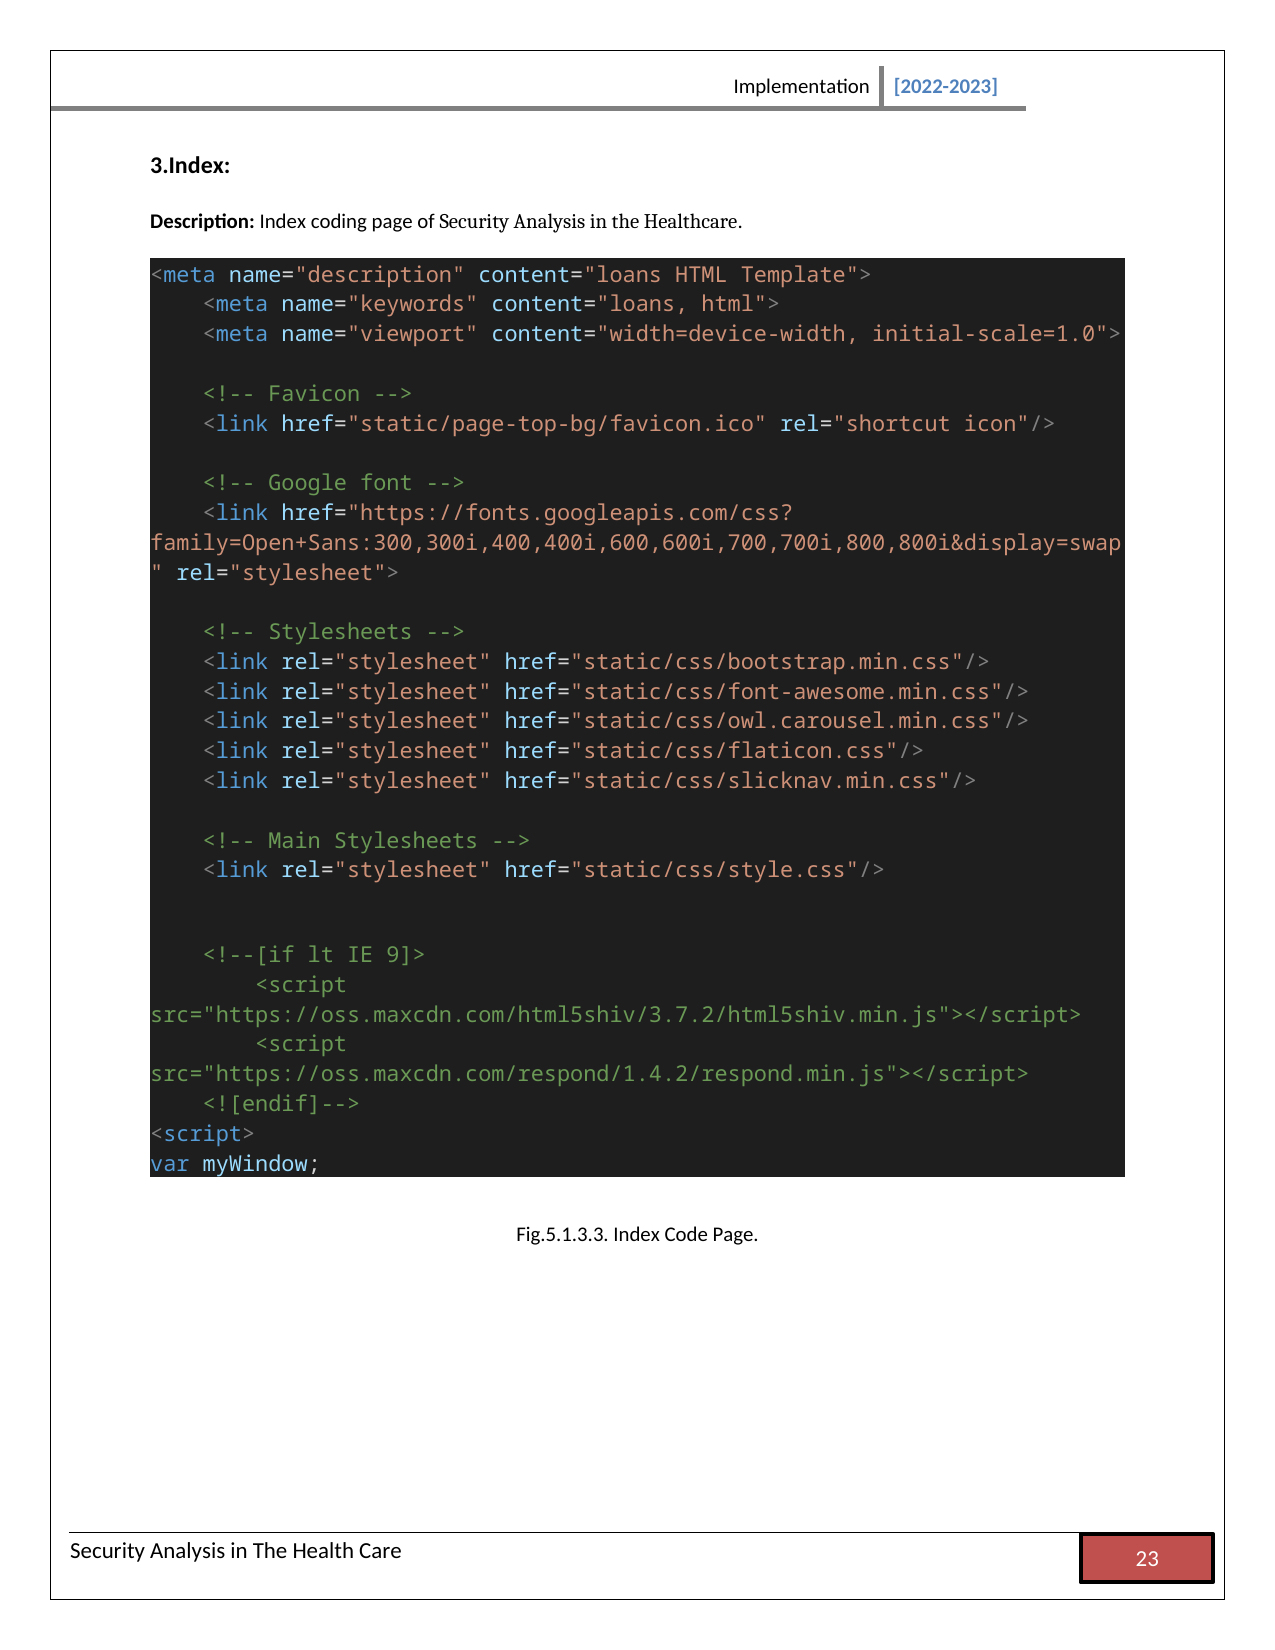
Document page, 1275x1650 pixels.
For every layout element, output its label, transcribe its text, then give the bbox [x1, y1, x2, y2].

text <link rel="stylesheet" href="static/css/owl.carousel.min.css"/> [150, 705, 1125, 735]
text <link href="https://fonts.googleapis.com/css?family=Open+Sans:300,300i,400,400i,600,600i,700,700i,800,800i&display=swap" rel="stylesheet"> [150, 497, 1125, 586]
text <meta name="keywords" content="loans, html"> [150, 288, 1125, 318]
text <!-- Main Stylesheets --> [150, 824, 1125, 854]
text <script> [150, 1118, 1125, 1147]
table_header Implementation [51, 66, 879, 106]
text <!--[if lt IE 9]> [150, 939, 1125, 969]
text <link href="static/page-top-bg/favicon.ico" rel="shortcut icon"/> [150, 407, 1125, 437]
text <link rel="stylesheet" href="static/css/flaticon.css"/> [150, 735, 1125, 765]
text <link rel="stylesheet" href="static/css/slicknav.min.css"/> [150, 765, 1125, 795]
text <!-- Favicon --> [150, 378, 1125, 407]
text Description: Index coding page of Security Analysis in the Healthcare. [150, 208, 1125, 234]
text <link rel="stylesheet" href="static/css/bootstrap.min.css"/> [150, 646, 1125, 676]
text <meta name="viewport" content="width=device-width, initial-scale=1.0"> [150, 318, 1125, 348]
text <![endif]--> [150, 1088, 1125, 1118]
text <link rel="stylesheet" href="static/css/style.css"/> [150, 854, 1125, 884]
text <meta name="description" content="loans HTML Template"> [150, 258, 1125, 288]
text Fig.5.1.3.3. Index Code Page. [150, 1221, 1125, 1247]
text 3.Index: [150, 150, 1125, 179]
text var myWindow; [150, 1147, 1125, 1177]
text <!-- Google font --> [150, 467, 1125, 497]
text <link rel="stylesheet" href="static/css/font-awesome.min.css"/> [150, 676, 1125, 705]
text <script src="https://oss.maxcdn.com/html5shiv/3.7.2/html5shiv.min.js"></script> [150, 969, 1125, 1028]
text <!-- Stylesheets --> [150, 616, 1125, 646]
text <script src="https://oss.maxcdn.com/respond/1.4.2/respond.min.js"></script> [150, 1028, 1125, 1088]
